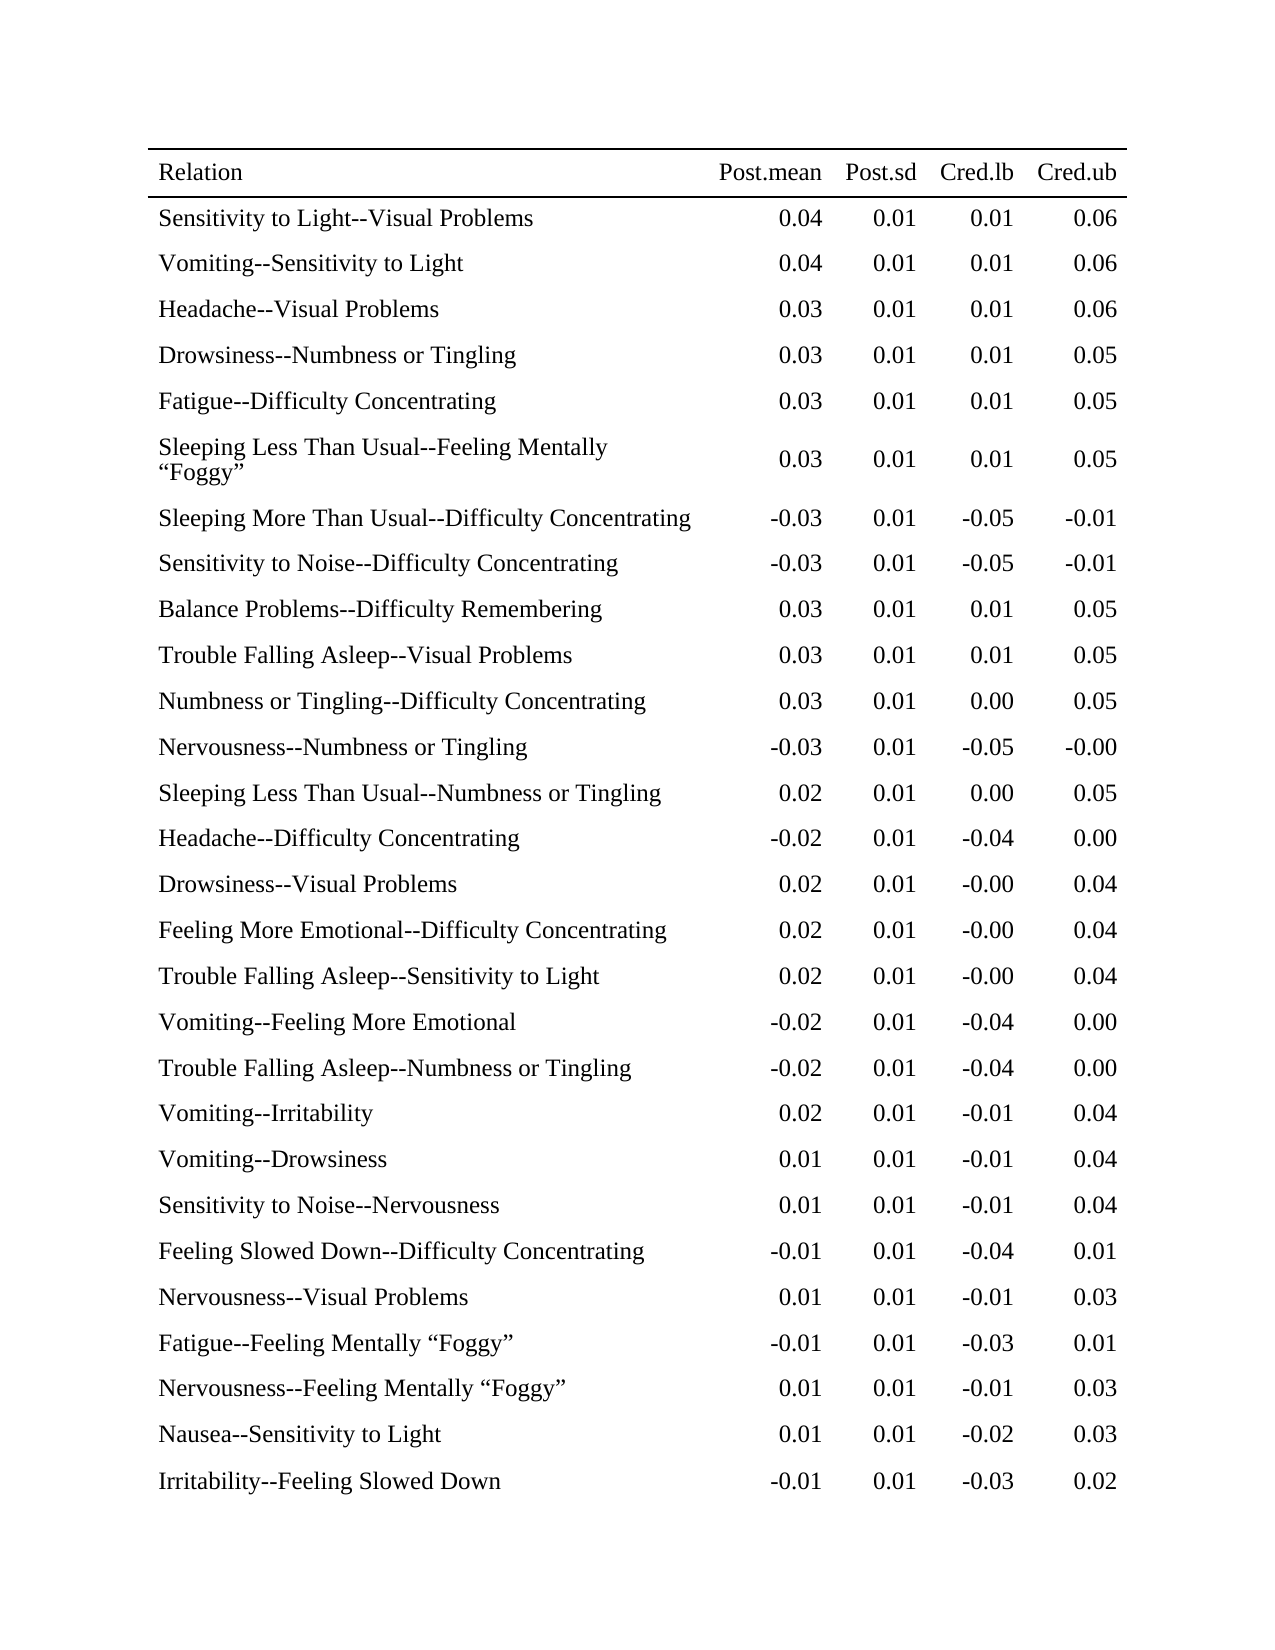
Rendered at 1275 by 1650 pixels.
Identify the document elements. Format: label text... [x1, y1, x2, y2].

table_cell Headache--Visual Problems [148, 287, 706, 333]
table_cell 0.01 [927, 379, 1024, 425]
table_cell -0.01 [1024, 541, 1127, 587]
table_cell 0.06 [1024, 198, 1127, 241]
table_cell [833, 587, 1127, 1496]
table_cell 0.03 [706, 333, 832, 379]
table_cell Sleeping Less Than Usual--Feeling Mentally “Foggy” [148, 425, 706, 496]
table_cell 0.01 [833, 425, 927, 496]
table_cell 0.01 [833, 198, 927, 241]
table_cell -0.05 [927, 496, 1024, 541]
table_cell Vomiting--Sensitivity to Light [148, 241, 706, 287]
table_cell 0.03 [706, 287, 832, 333]
table_cell Drowsiness--Numbness or Tingling [148, 333, 706, 379]
table_cell 0.06 [1024, 241, 1127, 287]
table_header Cred.lb [927, 150, 1024, 196]
table_header Post.mean [706, 150, 832, 196]
table_cell -0.01 [1024, 496, 1127, 541]
table_cell 0.01 [833, 333, 927, 379]
table_header Cred.ub [1024, 150, 1127, 196]
table_cell 0.05 [1024, 379, 1127, 425]
table_cell 0.01 [927, 287, 1024, 333]
table_cell 0.05 [1024, 333, 1127, 379]
table_cell 0.01 [833, 541, 927, 587]
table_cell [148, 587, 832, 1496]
table_cell 0.01 [833, 287, 927, 333]
table_cell 0.01 [833, 241, 927, 287]
table_cell 0.01 [833, 496, 927, 541]
table_cell 0.01 [833, 379, 927, 425]
table_cell 0.03 [706, 425, 832, 496]
table_cell -0.03 [706, 541, 832, 587]
table_cell Fatigue--Difficulty Concentrating [148, 379, 706, 425]
table_cell Sensitivity to Noise--Difficulty Concentrating [148, 541, 706, 587]
table_cell 0.01 [927, 425, 1024, 496]
table_cell 0.06 [1024, 287, 1127, 333]
table_header Post.sd [833, 150, 927, 196]
table_cell 0.04 [706, 241, 832, 287]
table_cell -0.03 [706, 496, 832, 541]
table_cell 0.04 [706, 198, 832, 241]
table_cell 0.01 [927, 333, 1024, 379]
table_cell Sensitivity to Light--Visual Problems [148, 198, 706, 241]
table_header Relation [148, 150, 706, 196]
table_cell -0.05 [927, 541, 1024, 587]
table_cell 0.01 [927, 241, 1024, 287]
table_cell Balance Problems--Difficulty Remembering [148, 587, 706, 633]
table_cell 0.01 [927, 198, 1024, 241]
table_cell Sleeping More Than Usual--Difficulty Concentrating [148, 496, 706, 541]
table_cell 0.05 [1024, 425, 1127, 496]
table_cell 0.03 [706, 379, 832, 425]
